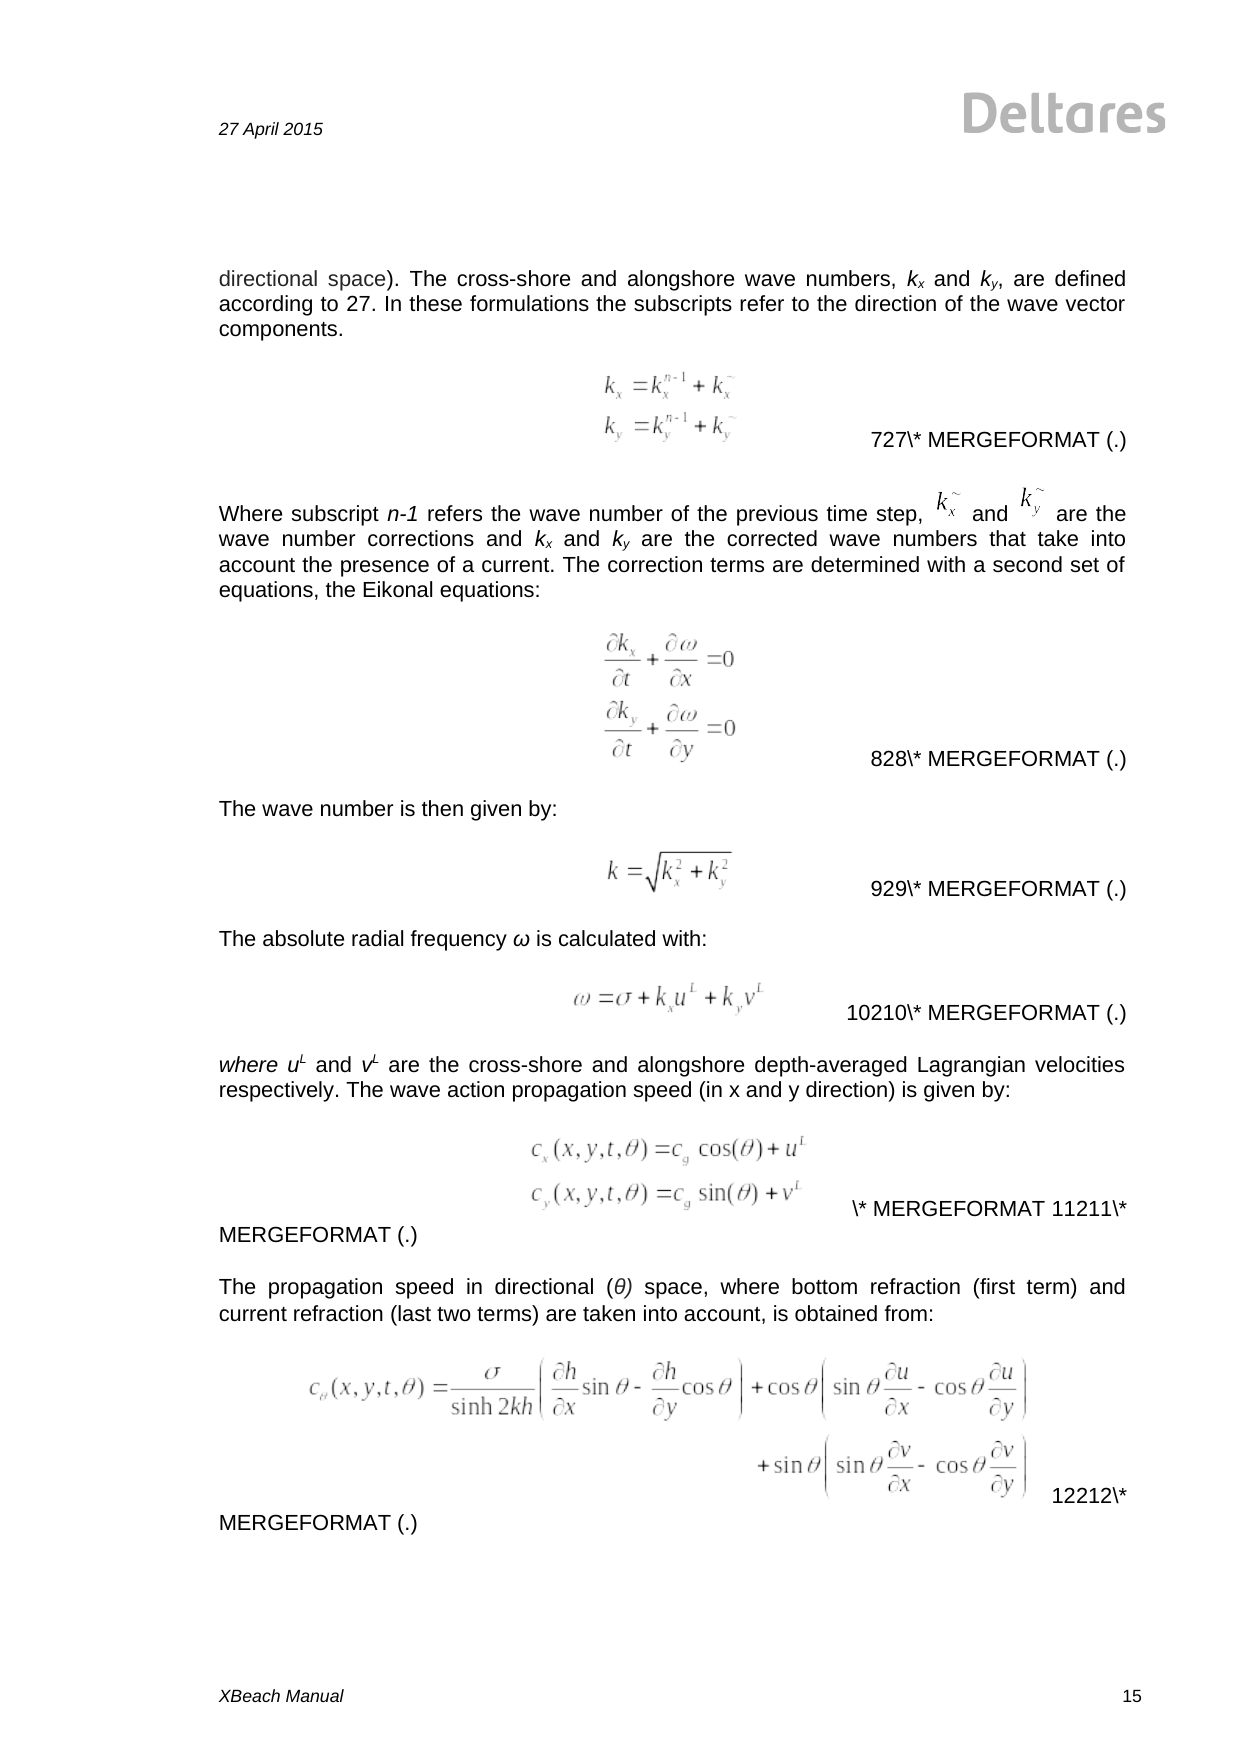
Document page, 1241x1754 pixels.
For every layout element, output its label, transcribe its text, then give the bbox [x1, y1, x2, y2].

text The absolute radial frequency ω is calculated with: [218, 926, 1126, 952]
text The propagation speed in directional (θ) space, where bottom refraction (first term) and current refraction (last two terms) are taken into account, is obtained from: [218, 1273, 1126, 1326]
text The wave number is then given by: [218, 796, 1126, 821]
text Where subscript n-1 refers the wave number of the previous time step, and are the wave number corrections and kx and ky are the corrected wave numbers that take into account the presence of a current. The correction terms are determined with a second set of equations, the Eikonal equations: [218, 478, 1126, 602]
picture [964, 75, 1166, 133]
text where uL and vL are the cross-shore and alongshore depth-averaged Lagrangian velocities respectively. The wave action propagation speed (in x and y direction) is given by: [218, 1052, 1126, 1102]
